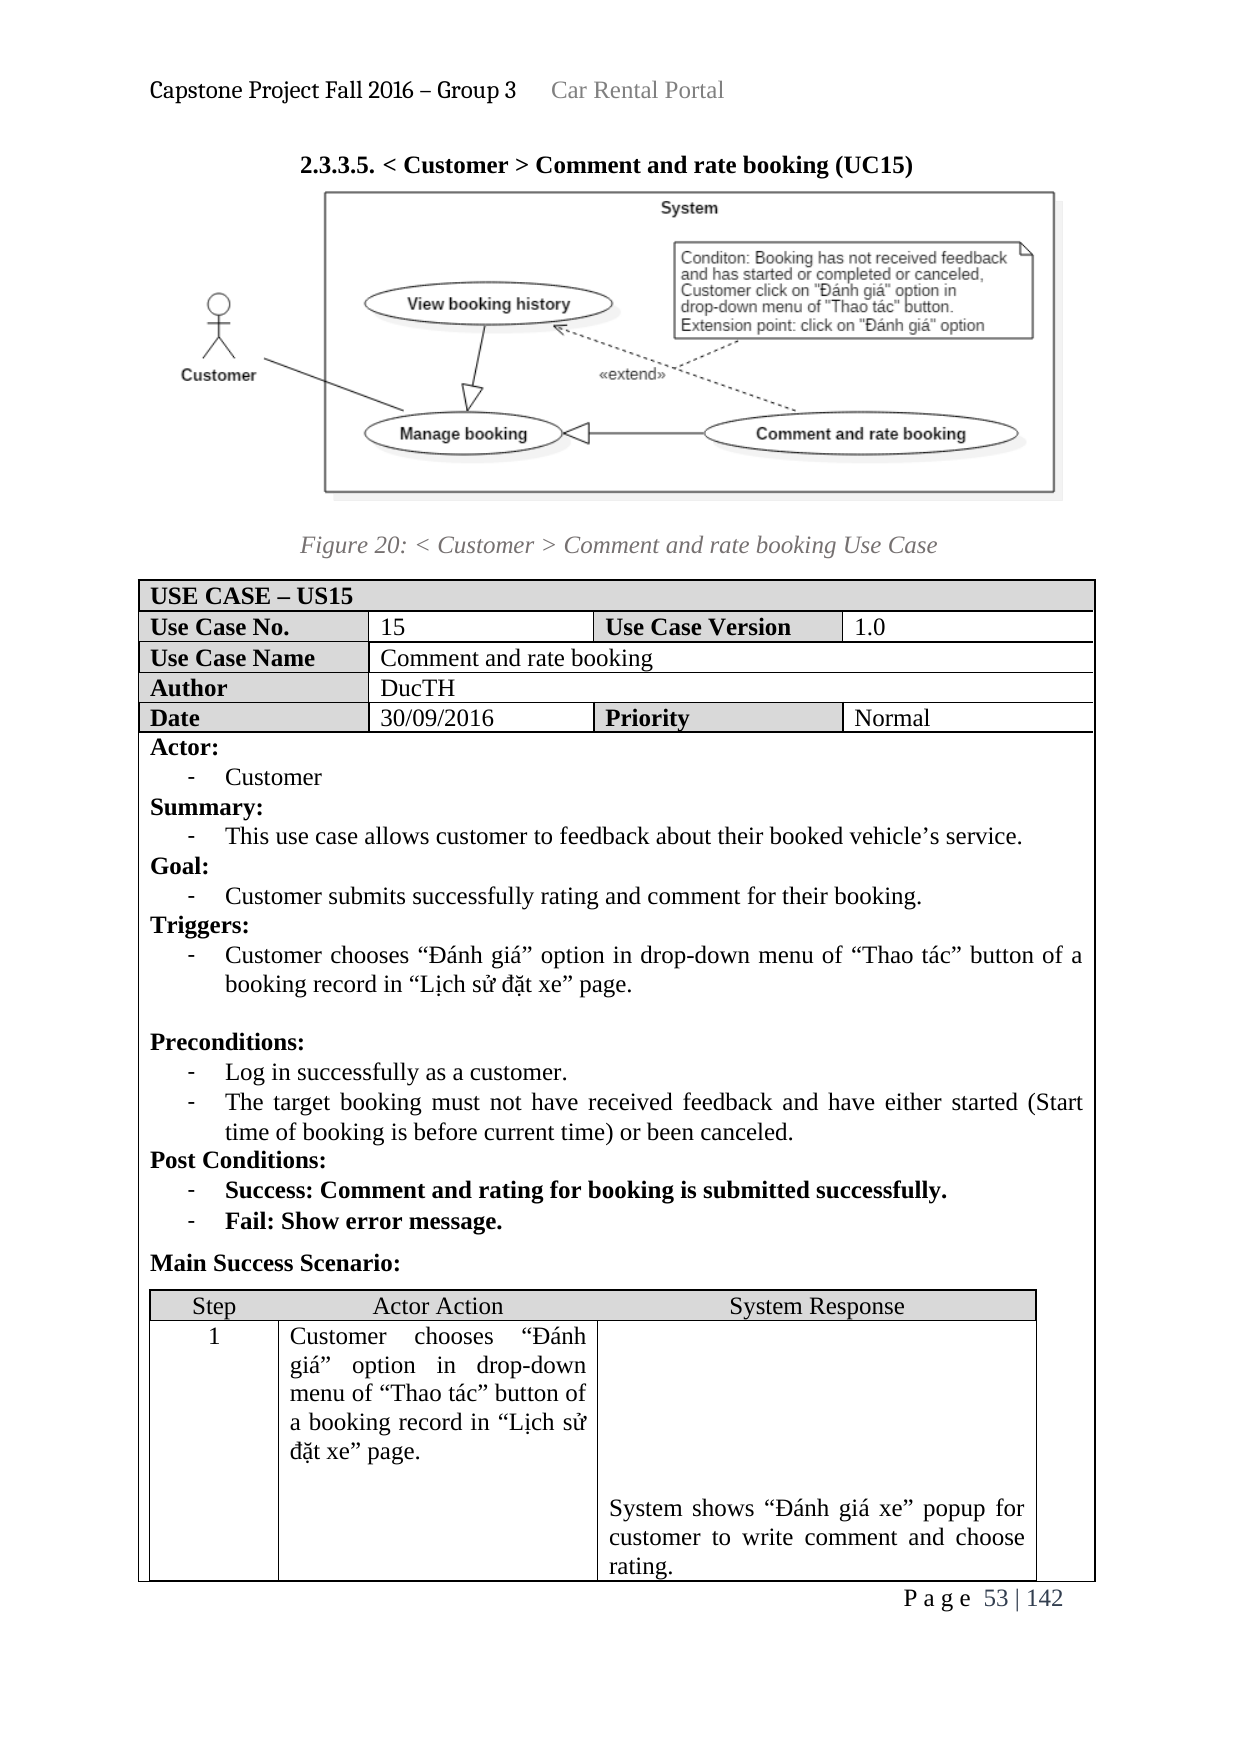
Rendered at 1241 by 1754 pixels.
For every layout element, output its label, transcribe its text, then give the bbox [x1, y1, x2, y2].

table_cell Normal [844, 702, 1094, 731]
table_cell Date [140, 703, 368, 731]
table_cell Use Case Version [594, 612, 842, 641]
table_cell 15 [369, 612, 593, 641]
table_cell Use Case No. [139, 612, 368, 641]
table_cell Comment and rate booking [370, 641, 1094, 672]
table_cell Author [139, 673, 368, 702]
table_cell Use Case Name [140, 642, 368, 672]
picture [163, 181, 1078, 511]
table_cell DucTH [369, 672, 1094, 702]
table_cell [139, 731, 1094, 1581]
subtitle < Customer > Comment and rate booking (UC15) [300, 150, 1090, 179]
table_cell 30/09/2016 [370, 703, 593, 731]
table_cell Priority [595, 703, 842, 731]
table_cell 1.0 [843, 610, 1094, 641]
table_header USE CASE – US15 [140, 581, 1094, 610]
